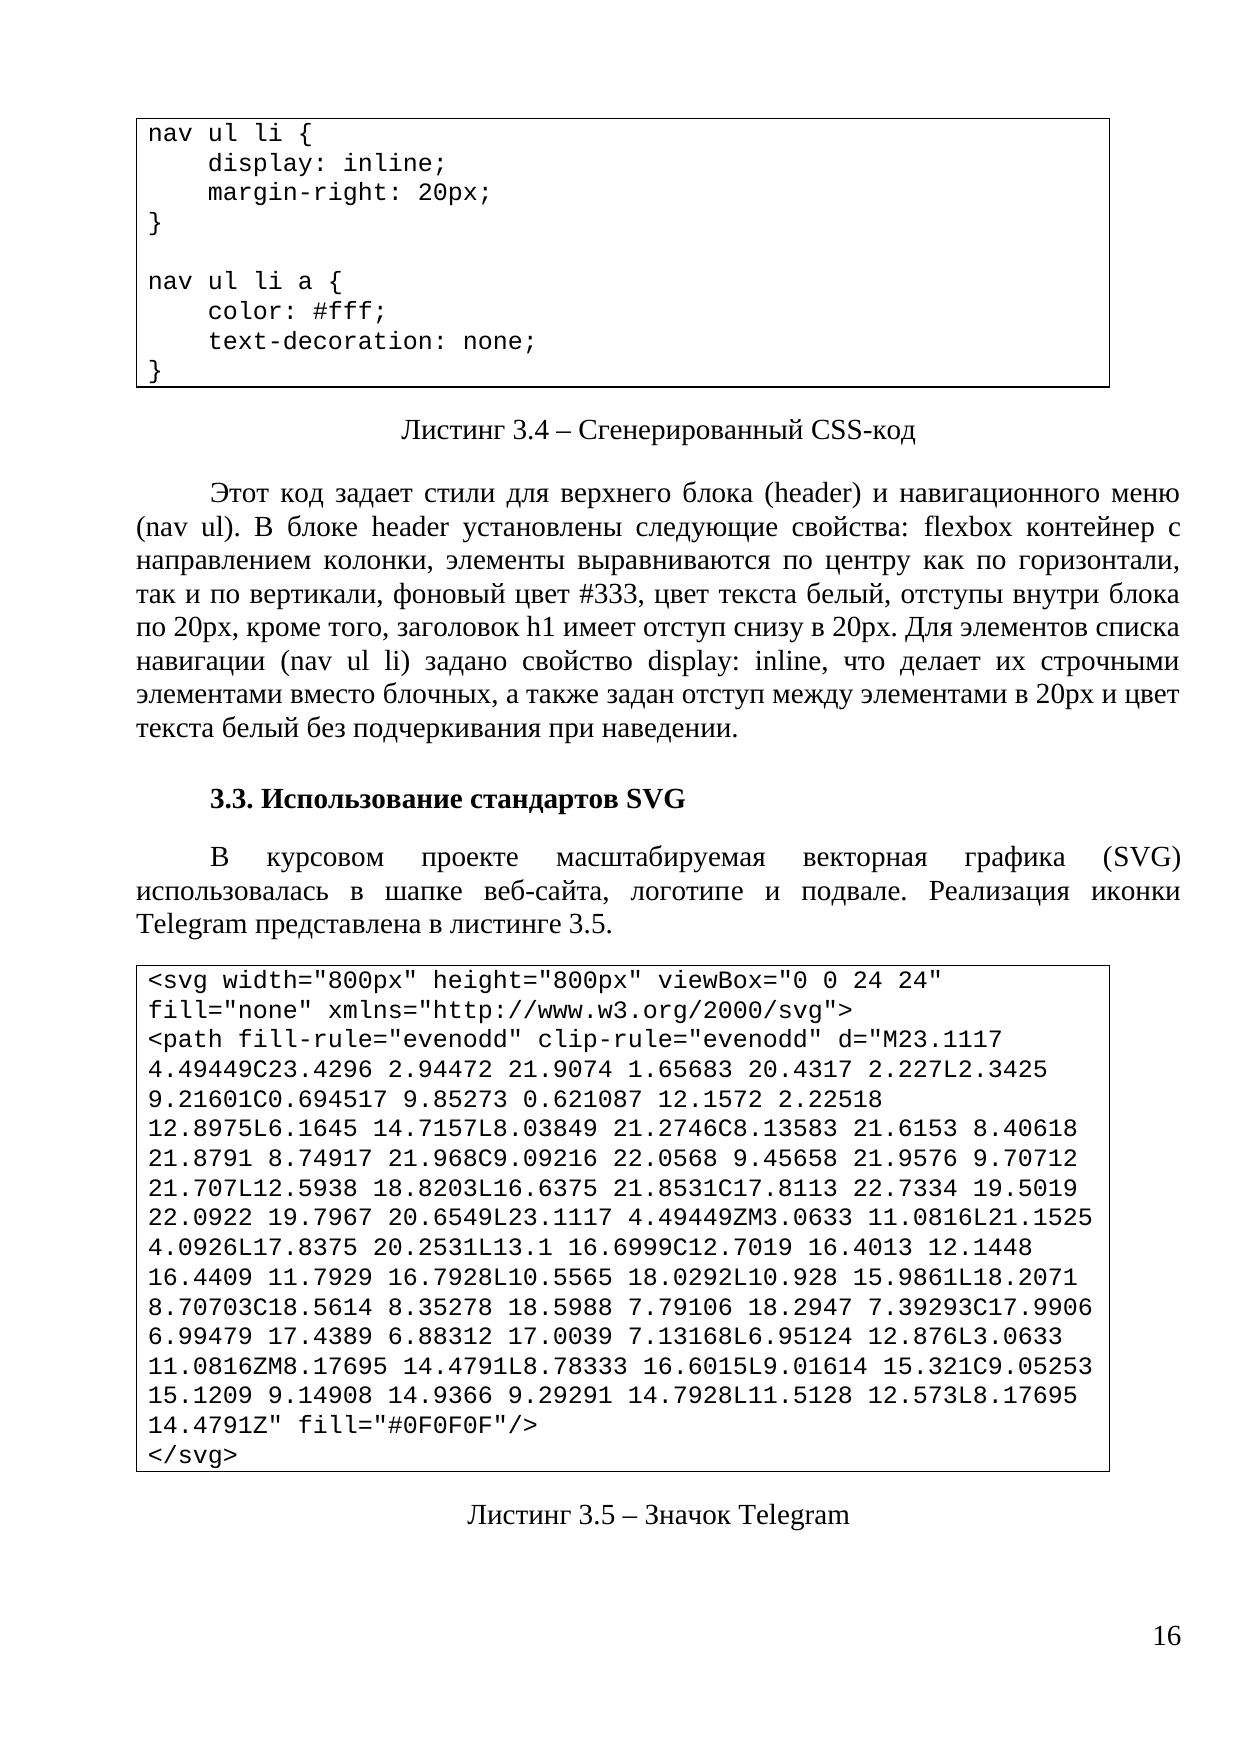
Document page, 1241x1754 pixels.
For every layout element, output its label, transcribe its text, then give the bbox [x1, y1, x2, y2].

text Этот код задает стили для верхнего блока (header) и навигационного меню (nav ul). В блоке header установлены следующие свойства: flexbox контейнер с направлением колонки, элементы выравниваются по центру как по горизонтали, так и по вертикали, фоновый цвет #333, цвет текста белый, отступы внутри блока по 20px, кроме того, заголовок h1 имеет отступ снизу в 20px. Для элементов списка навигации (nav ul li) задано свойство display: inline, что делает их строчными элементами вместо блочных, а также задан отступ между элементами в 20px и цвет текста белый без подчеркивания при наведении. [136, 475, 1181, 743]
subtitle 3.3. Использование стандартов SVG [136, 781, 1181, 814]
text Листинг 3.4 – Сгенерированный CSS-код [136, 412, 1181, 446]
table_header <svg width="800px" height="800px" viewBox="0 0 24 24" fill="none" xmlns="http://www.w3.org/2000/svg"> <path fill-rule="evenodd" clip-rule="evenodd" d="M23.1117 4.49449C23.4296 2.94472 21.9074 1.65683 20.4317 2.227L2.3425 9.21601C0.694517 9.85273 0.621087 12.1572 2.22518 12.8975L6.1645 14.7157L8.03849 21.2746C8.13583 21.6153 8.40618 21.8791 8.74917 21.968C9.09216 22.0568 9.45658 21.9576 9.70712 21.707L12.5938 18.8203L16.6375 21.8531C17.8113 22.7334 19.5019 22.0922 19.7967 20.6549L23.1117 4.49449ZM3.0633 11.0816L21.1525 4.0926L17.8375 20.2531L13.1 16.6999C12.7019 16.4013 12.1448 16.4409 11.7929 16.7928L10.5565 18.0292L10.928 15.9861L18.2071 8.70703C18.5614 8.35278 18.5988 7.79106 18.2947 7.39293C17.9906 6.99479 17.4389 6.88312 17.0039 7.13168L6.95124 12.876L3.0633 11.0816ZM8.17695 14.4791L8.78333 16.6015L9.01614 15.321C9.05253 15.1209 9.14908 14.9366 9.29291 14.7928L11.5128 12.573L8.17695 14.4791Z" fill="#0F0F0F"/> </svg> [137, 966, 1109, 1471]
text В курсовом проекте масштабируемая векторная графика (SVG) использовалась в шапке веб-сайта, логотипe и подвале. Реализация иконки Telegram представлена в листинге 3.5. [136, 839, 1181, 940]
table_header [137, 119, 1109, 386]
text Листинг 3.5 – Значок Telegram [136, 1497, 1181, 1530]
